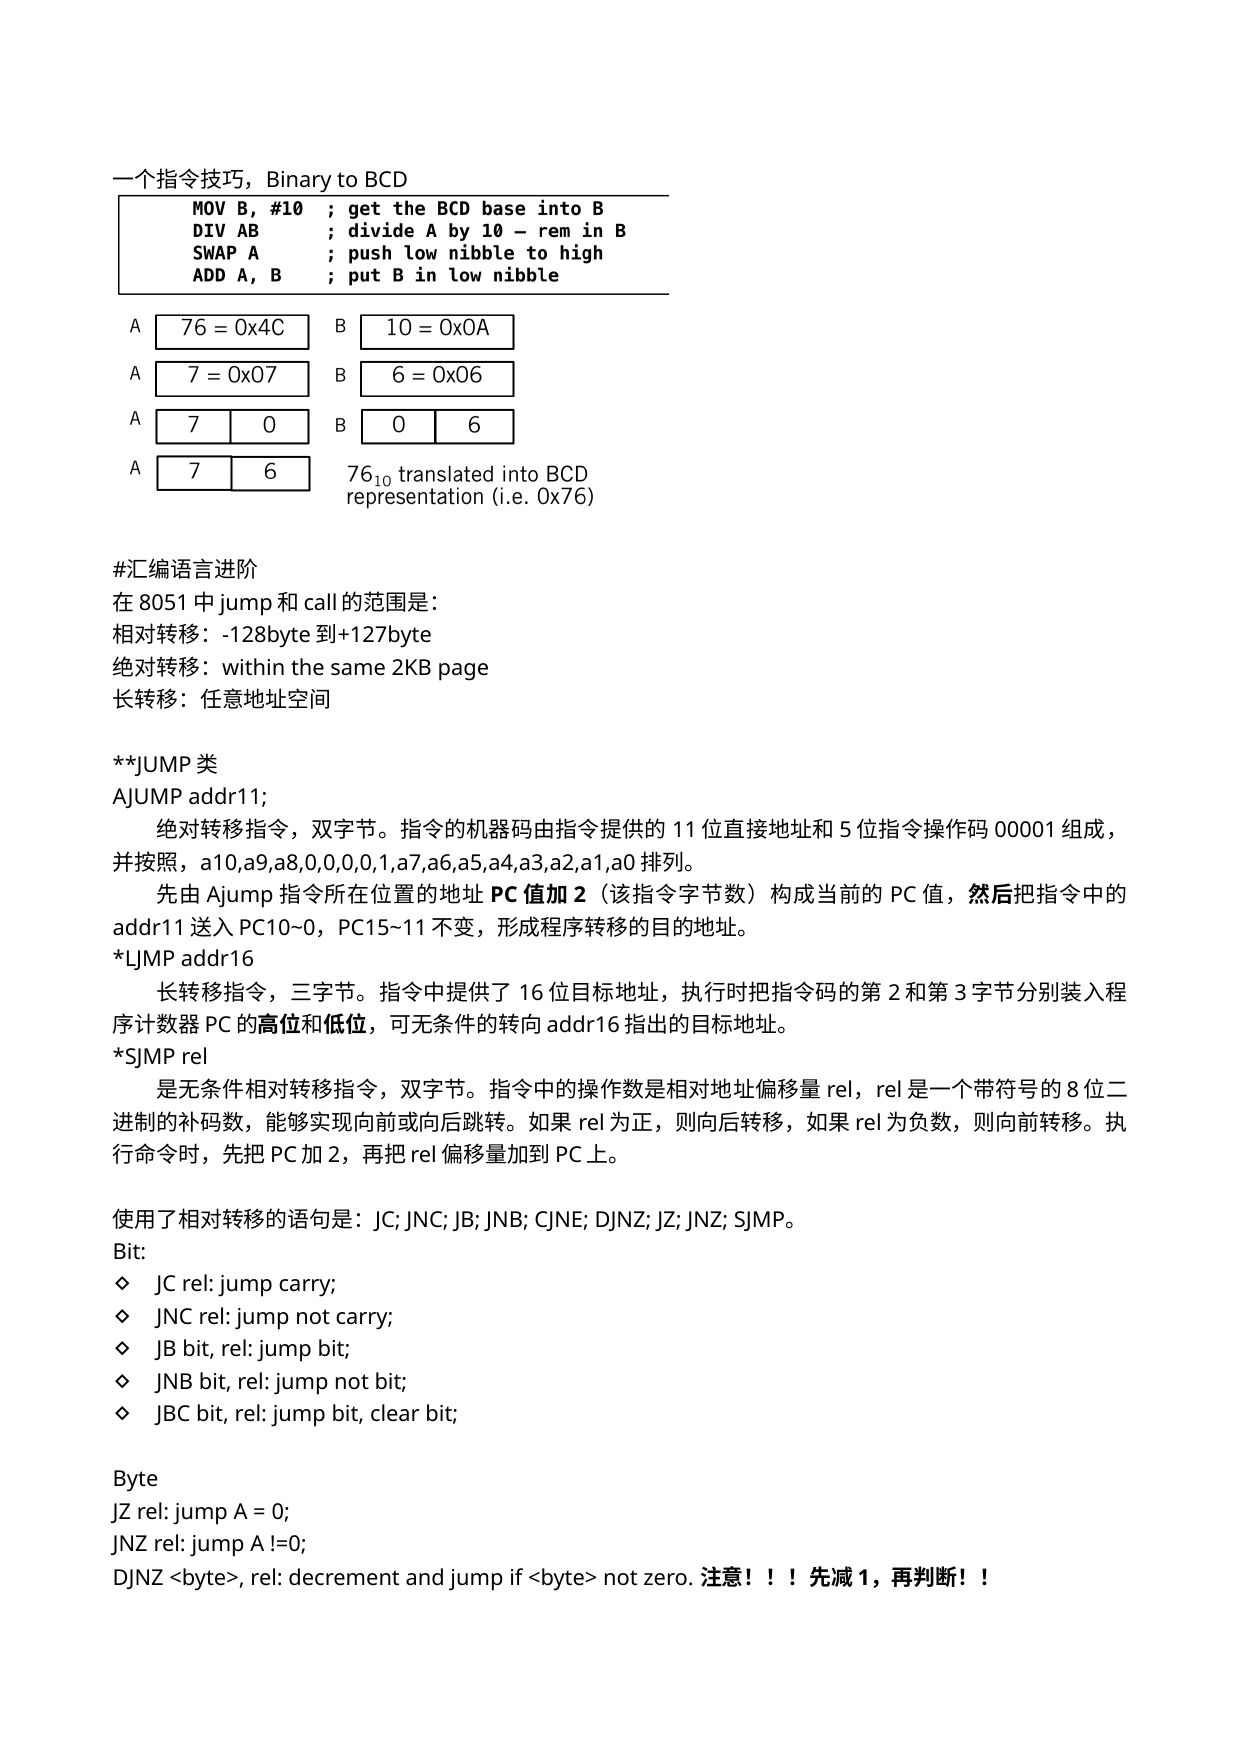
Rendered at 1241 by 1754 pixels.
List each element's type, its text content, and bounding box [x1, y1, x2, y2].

list JC rel: jump carry; [112, 1267, 1128, 1299]
list JBC bit, rel: jump bit, clear bit; [112, 1397, 1128, 1429]
text *LJMP addr16 [112, 942, 1128, 974]
text 长转移指令，三字节。指令中提供了16位目标地址，执行时把指令码的第2和第3字节分别装入程序计数器PC的高位和低位，可无条件的转向addr16指出的目标地址。 [112, 974, 1128, 1039]
text AJUMP addr11; [112, 779, 1128, 812]
text **JUMP类 [112, 747, 1128, 779]
text 绝对转移：within the same 2KB page [112, 649, 1128, 682]
text 绝对转移指令，双字节。指令的机器码由指令提供的11位直接地址和5位指令操作码00001组成，并按照，a10,a9,a8,0,0,0,0,1,a7,a6,a5,a4,a3,a2,a1,a0排列。 [112, 812, 1128, 877]
picture [112, 194, 670, 518]
text JZ rel: jump A = 0; [112, 1494, 1128, 1527]
text Bit: [112, 1234, 1128, 1267]
text 在8051中jump和call的范围是： [112, 584, 1128, 617]
list JNC rel: jump not carry; [112, 1299, 1128, 1332]
text 长转移：任意地址空间 [112, 682, 1128, 714]
text 先由Ajump指令所在位置的地址PC值加2（该指令字节数）构成当前的PC值，然后把指令中的addr11送入PC10~0，PC15~11不变，形成程序转移的目的地址。 [112, 877, 1128, 942]
text 相对转移：-128byte到+127byte [112, 617, 1128, 649]
text Byte [112, 1462, 1128, 1494]
text #汇编语言进阶 [112, 552, 1128, 584]
text 使用了相对转移的语句是：JC; JNC; JB; JNB; CJNE; DJNZ; JZ; JNZ; SJMP。 [112, 1202, 1128, 1234]
text DJNZ <byte>, rel: decrement and jump if <byte> not zero. 注意！！！先减1，再判断！！ [112, 1559, 1128, 1592]
text 一个指令技巧，Binary to BCD [112, 162, 1128, 194]
list JB bit, rel: jump bit; [112, 1332, 1128, 1364]
text *SJMP rel [112, 1039, 1128, 1072]
text 是无条件相对转移指令，双字节。指令中的操作数是相对地址偏移量rel，rel是一个带符号的8位二进制的补码数，能够实现向前或向后跳转。如果rel为正，则向后转移，如果rel为负数，则向前转移。执行命令时，先把PC加2，再把rel偏移量加到PC上。 [112, 1072, 1128, 1169]
list JNB bit, rel: jump not bit; [112, 1364, 1128, 1397]
text JNZ rel: jump A !=0; [112, 1527, 1128, 1559]
